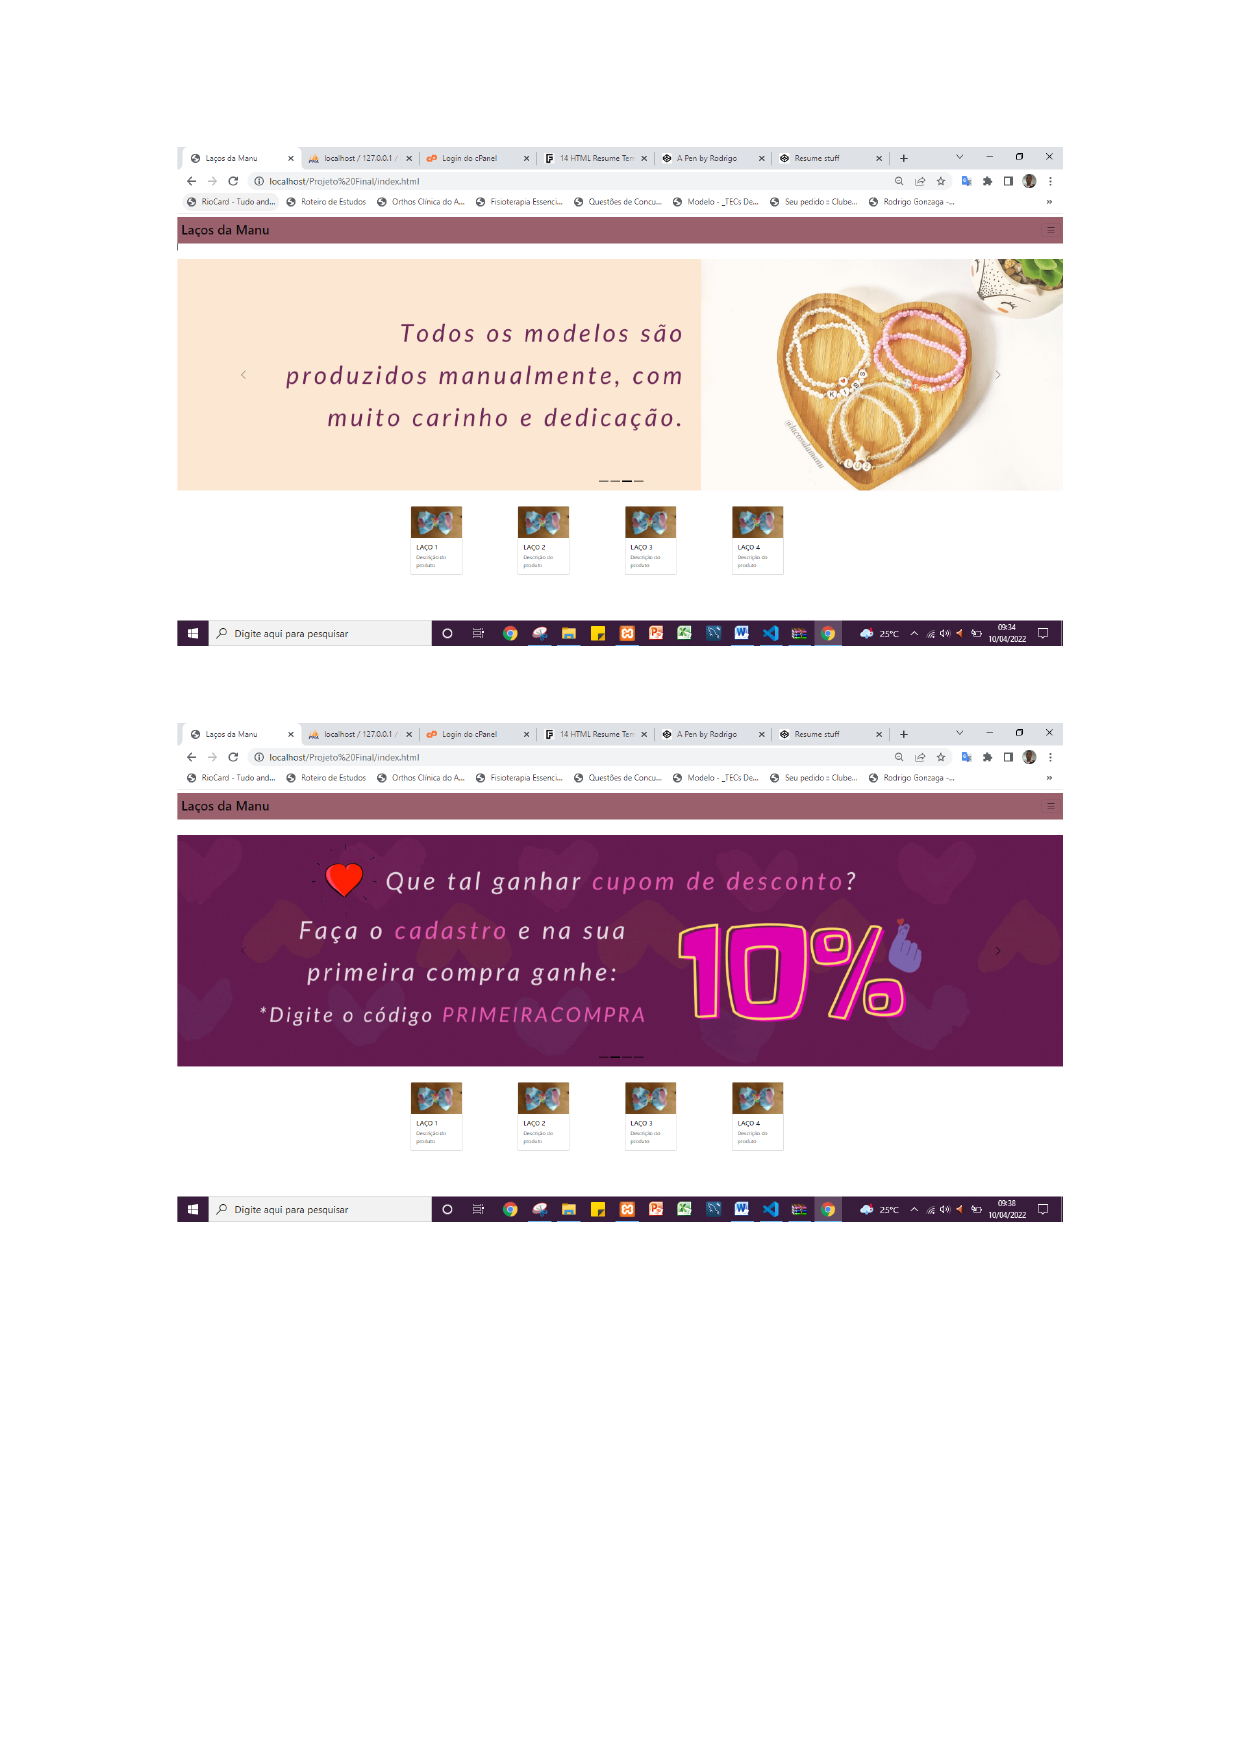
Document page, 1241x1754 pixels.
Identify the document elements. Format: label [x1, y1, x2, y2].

picture [177, 147, 1063, 646]
picture [177, 723, 1063, 1222]
